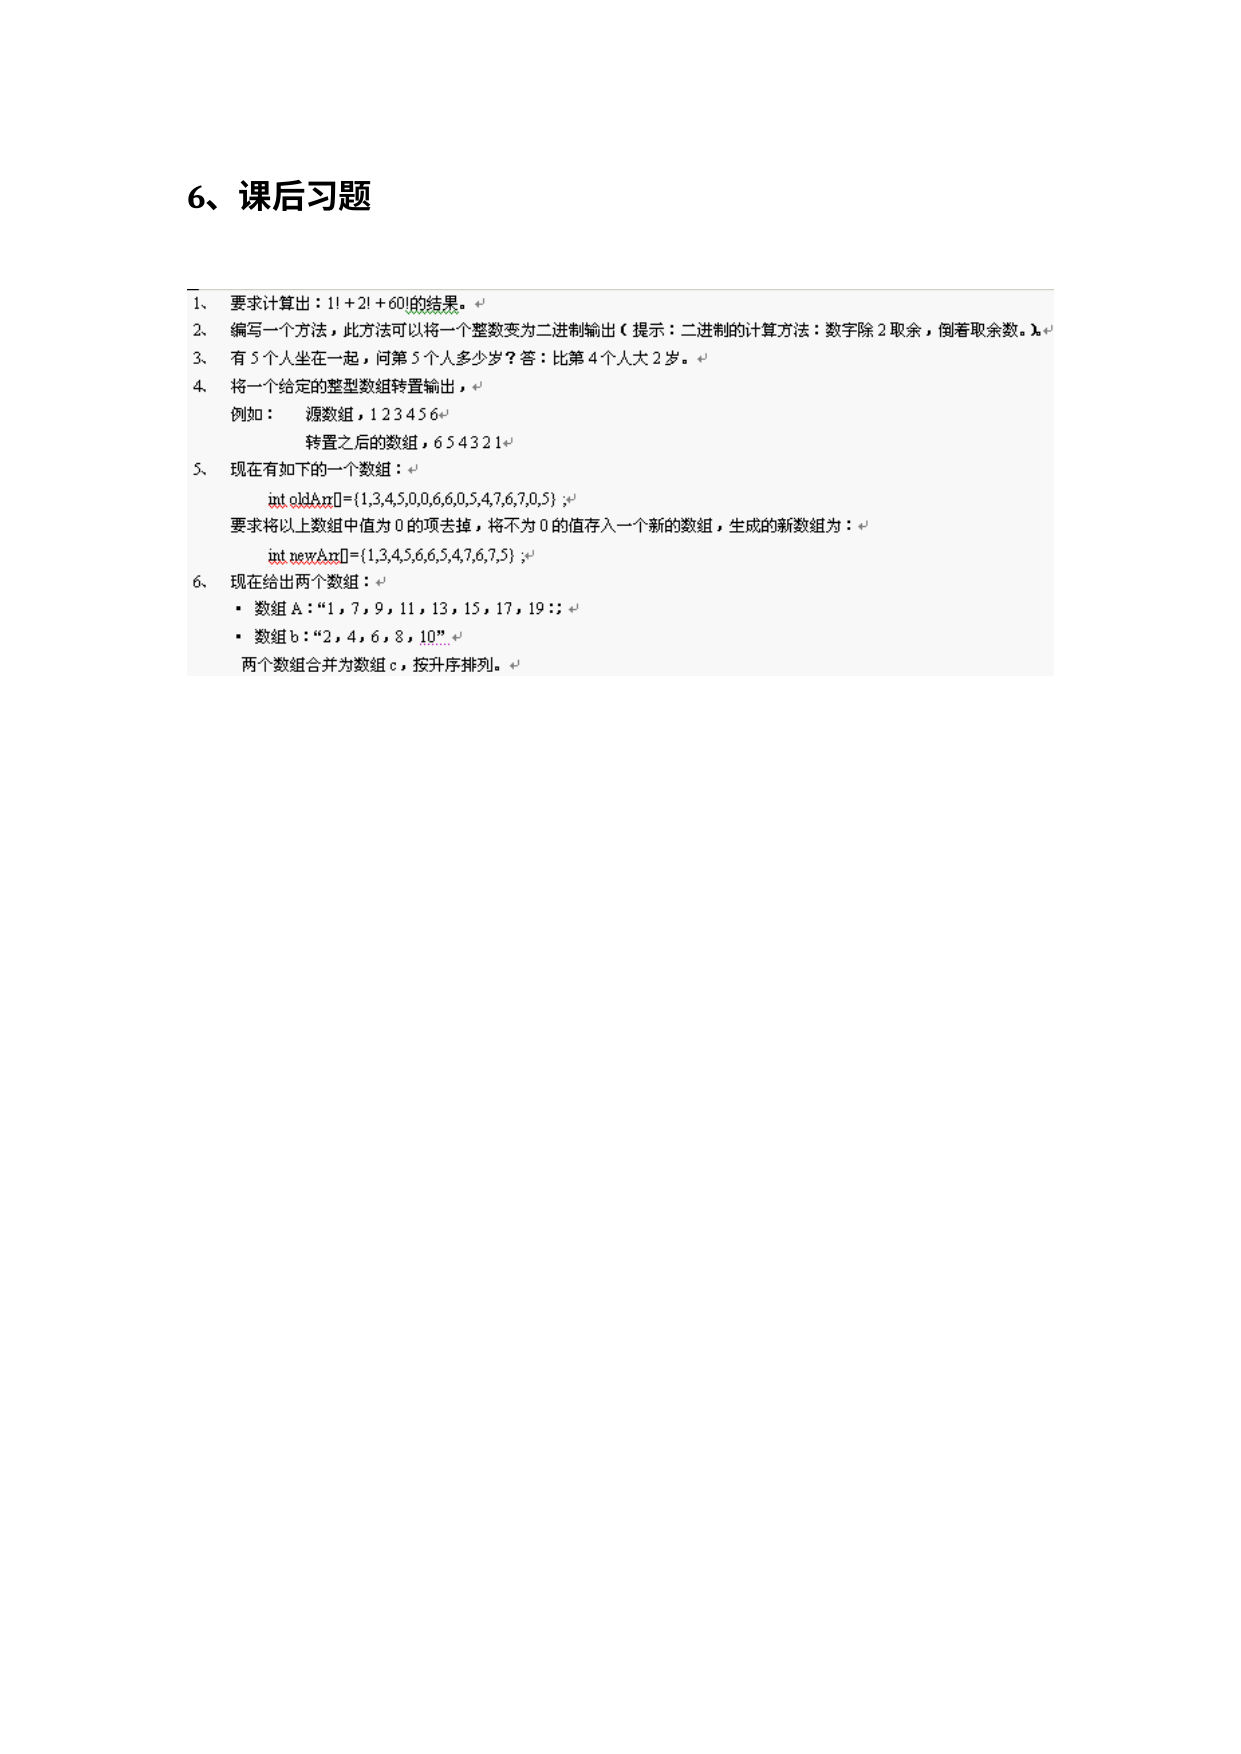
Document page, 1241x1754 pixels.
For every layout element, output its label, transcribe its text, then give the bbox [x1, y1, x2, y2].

picture [187, 289, 1054, 676]
subtitle 6、课后习题 [187, 162, 1053, 227]
